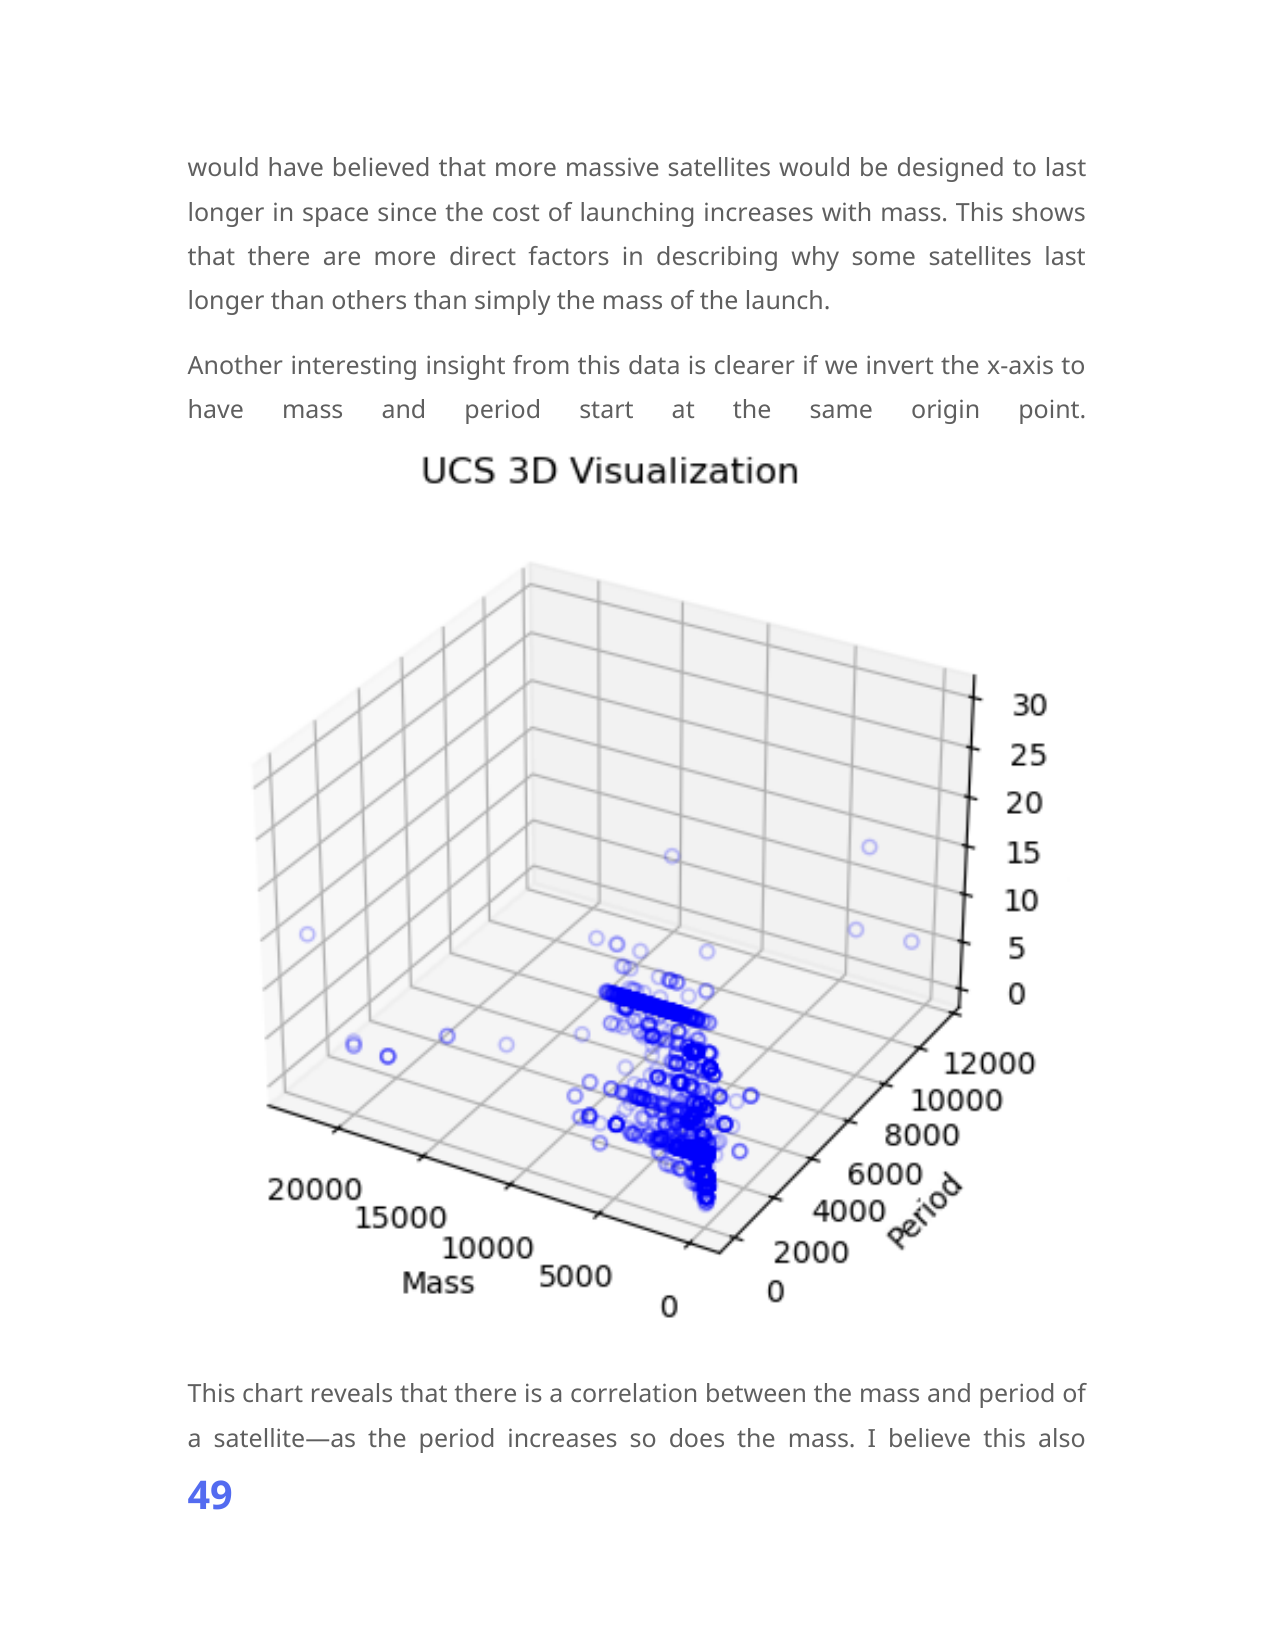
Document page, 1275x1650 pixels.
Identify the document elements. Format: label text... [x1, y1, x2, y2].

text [187, 1376, 1087, 1454]
picture [187, 436, 1071, 1346]
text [187, 150, 1087, 317]
